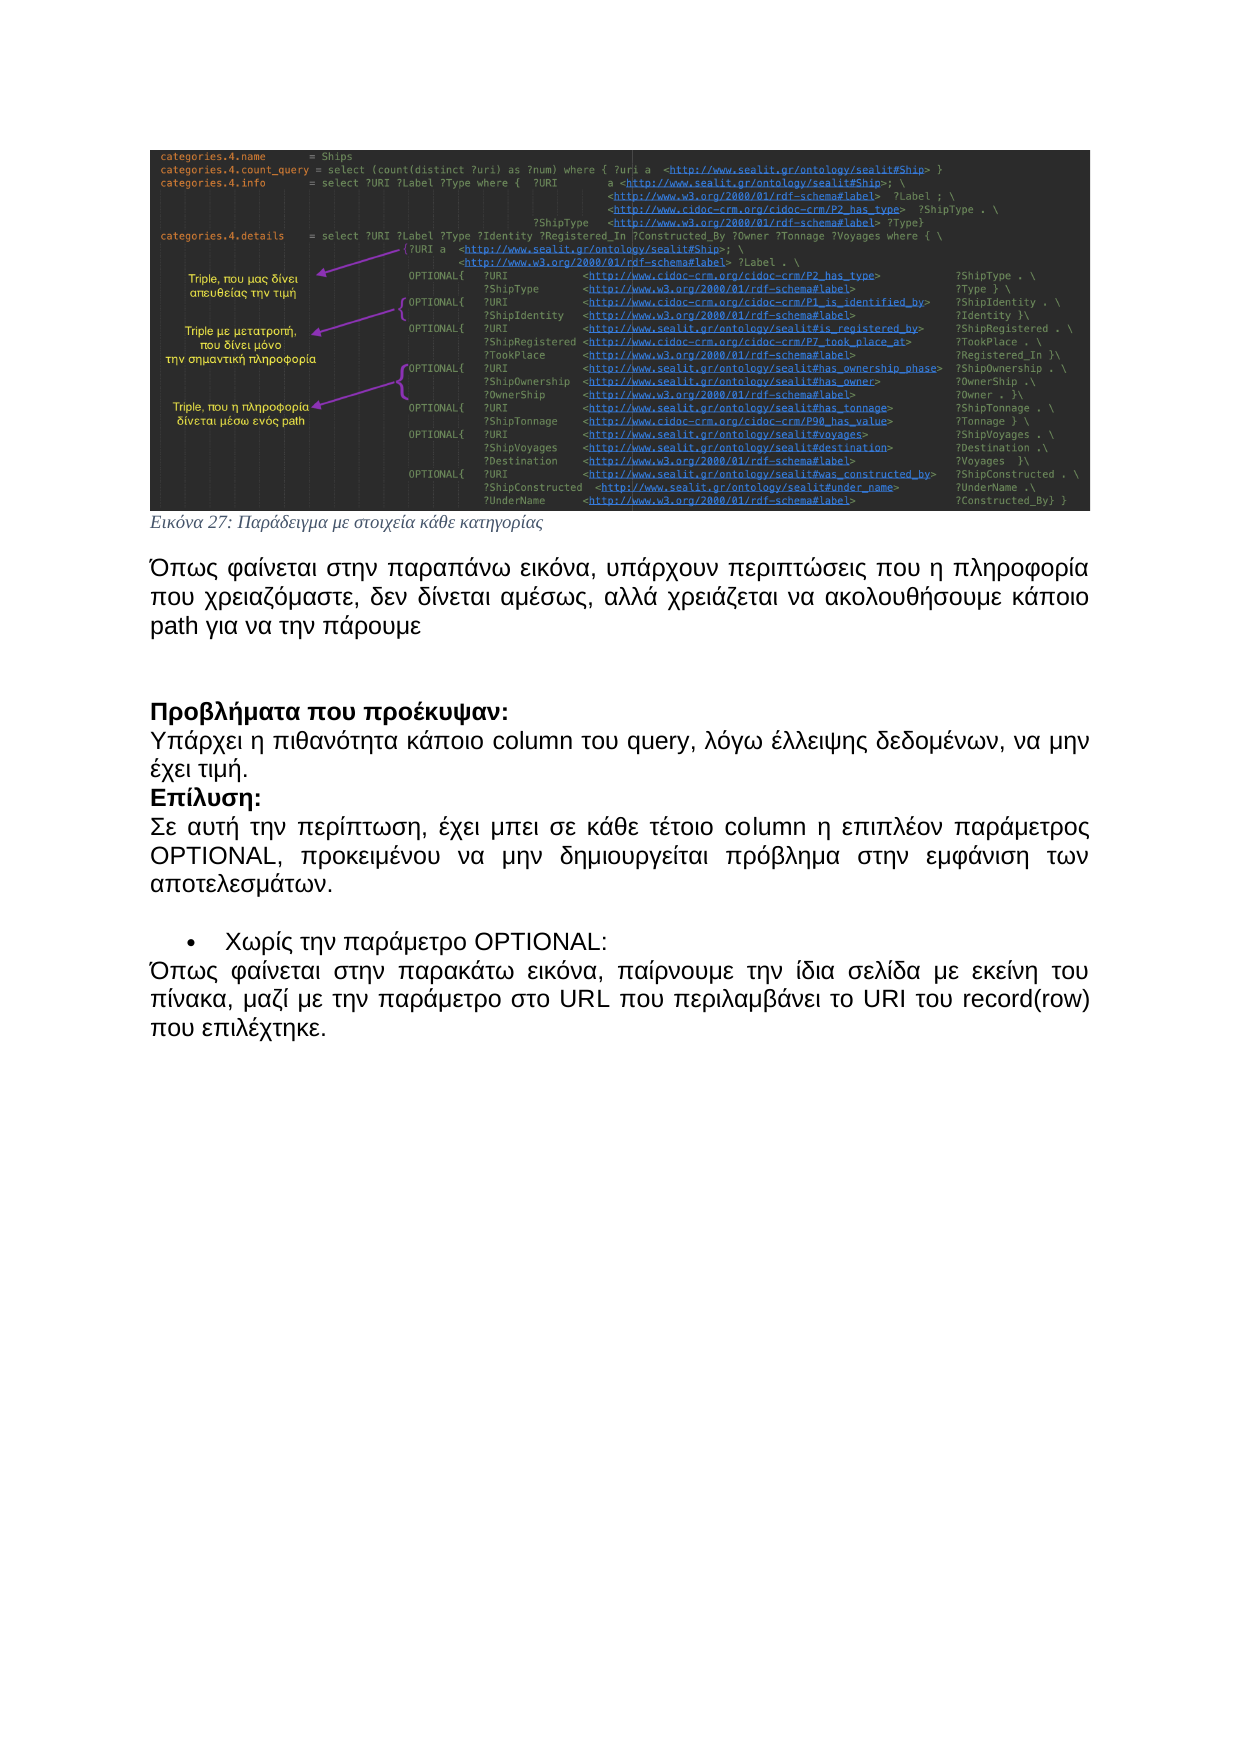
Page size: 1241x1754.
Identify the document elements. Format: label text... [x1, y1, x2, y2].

text Εικόνα 27: Παράδειγμα με στοιχεία κάθε κατηγορίας [150, 511, 1090, 532]
text Υπάρχει η πιθανότητα κάποιο column του query, λόγω έλλειψης δεδομένων, να μην έχει τιμή. [150, 726, 1090, 783]
list Χωρίς την παράμετρο OPTIONAL: [187, 927, 1090, 956]
text Όπως φαίνεται στην παραπάνω εικόνα, υπάρχουν περιπτώσεις που η πληροφορία που χρειαζόμαστε, δεν δίνεται αμέσως, αλλά χρειάζεται να ακολουθήσουμε κάποιο path για να την πάρουμε [150, 553, 1090, 639]
text Όπως φαίνεται στην παρακάτω εικόνα, παίρνουμε την ίδια σελίδα με εκείνη του πίνακα, μαζί με την παράμετρο στο URL που περιλαμβάνει το URI του record(row) που επιλέχτηκε. [150, 956, 1090, 1042]
text Επίλυση: Σε αυτή την περίπτωση, έχει μπει σε κάθε τέτοιο column η επιπλέον παράμετρος OPTIONAL, προκειμένου να μην δημιουργείται πρόβλημα στην εμφάνιση των αποτελεσμάτων. [150, 783, 1090, 898]
text Προβλήματα που προέκυψαν: [150, 697, 1090, 726]
picture [150, 150, 1091, 511]
